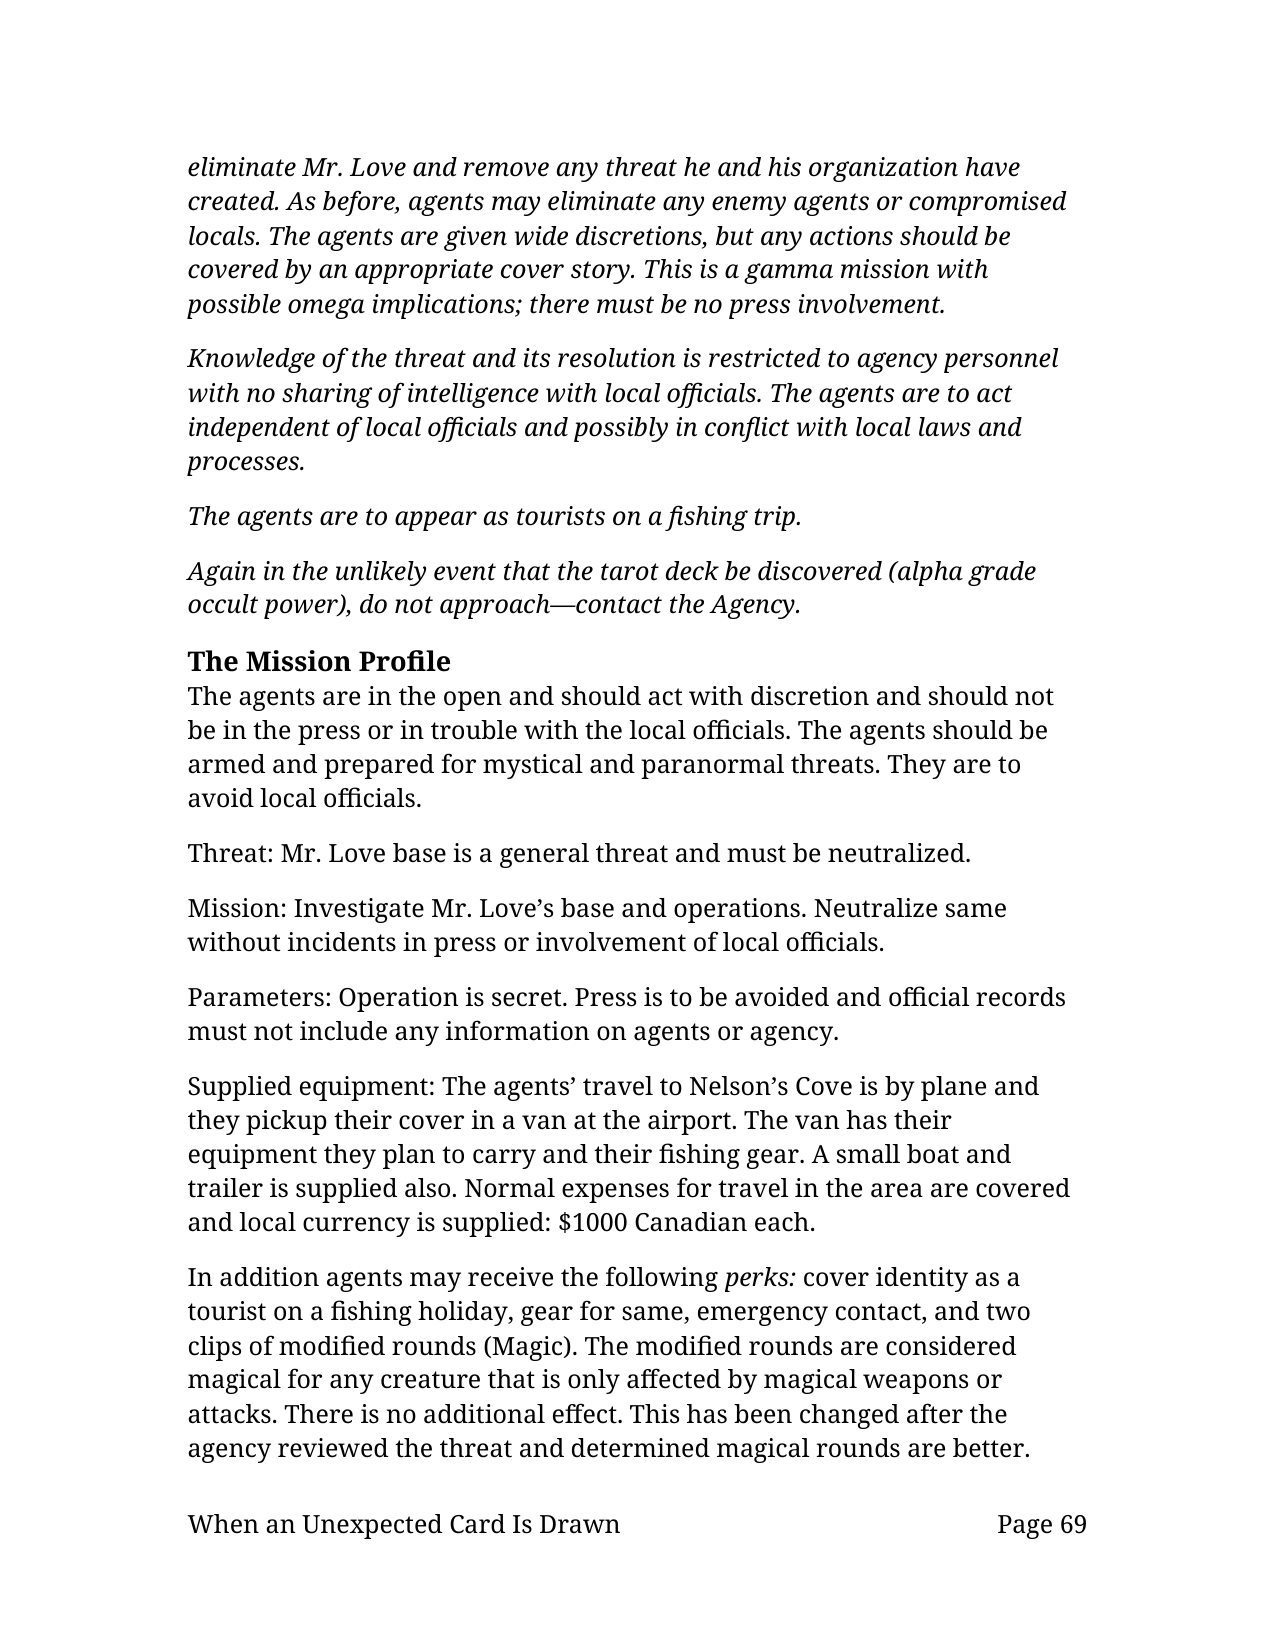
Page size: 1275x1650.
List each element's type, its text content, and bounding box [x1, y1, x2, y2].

text Parameters: Operation is secret. Press is to be avoided and official records must not include any information on agents or agency. [187, 980, 1087, 1048]
text Threat: Mr. Love base is a general threat and must be neutralized. [187, 836, 1087, 870]
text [187, 150, 1087, 320]
text Supplied equipment: The agents’ travel to Nelson’s Cove is by plane and they pickup their cover in a van at the airport. The van has their equipment they plan to carry and their fishing gear. A small boat and trailer is supplied also. Normal expenses for travel in the area are covered and local currency is supplied: $1000 Canadian each. [187, 1069, 1087, 1239]
text In addition agents may receive the following perks: cover identity as a tourist on a fishing holiday, gear for same, emergency contact, and two clips of modified rounds (Magic). The modified rounds are considered magical for any creature that is only affected by magical weapons or attacks. There is no additional effect. This has been changed after the agency reviewed the threat and determined magical rounds are better. [187, 1260, 1087, 1464]
text Mission: Investigate Mr. Love’s base and operations. Neutralize same without incidents in press or involvement of local officials. [187, 891, 1087, 959]
subtitle The Mission Profile [187, 642, 1087, 679]
text Knowledge of the threat and its resolution is restricted to agency personnel with no sharing of intelligence with local officials. The agents are to act independent of local officials and possibly in conflict with local laws and processes. [187, 341, 1087, 477]
text The agents are in the open and should act with discretion and should not be in the press or in trouble with the local officials. The agents should be armed and prepared for mystical and paranormal threats. They are to avoid local officials. [187, 679, 1087, 815]
text The agents are to appear as tourists on a fishing trip. [187, 498, 1087, 532]
text Again in the unlikely event that the tarot deck be discovered (alpha grade occult power), do not approach—contact the Agency. [187, 553, 1087, 621]
